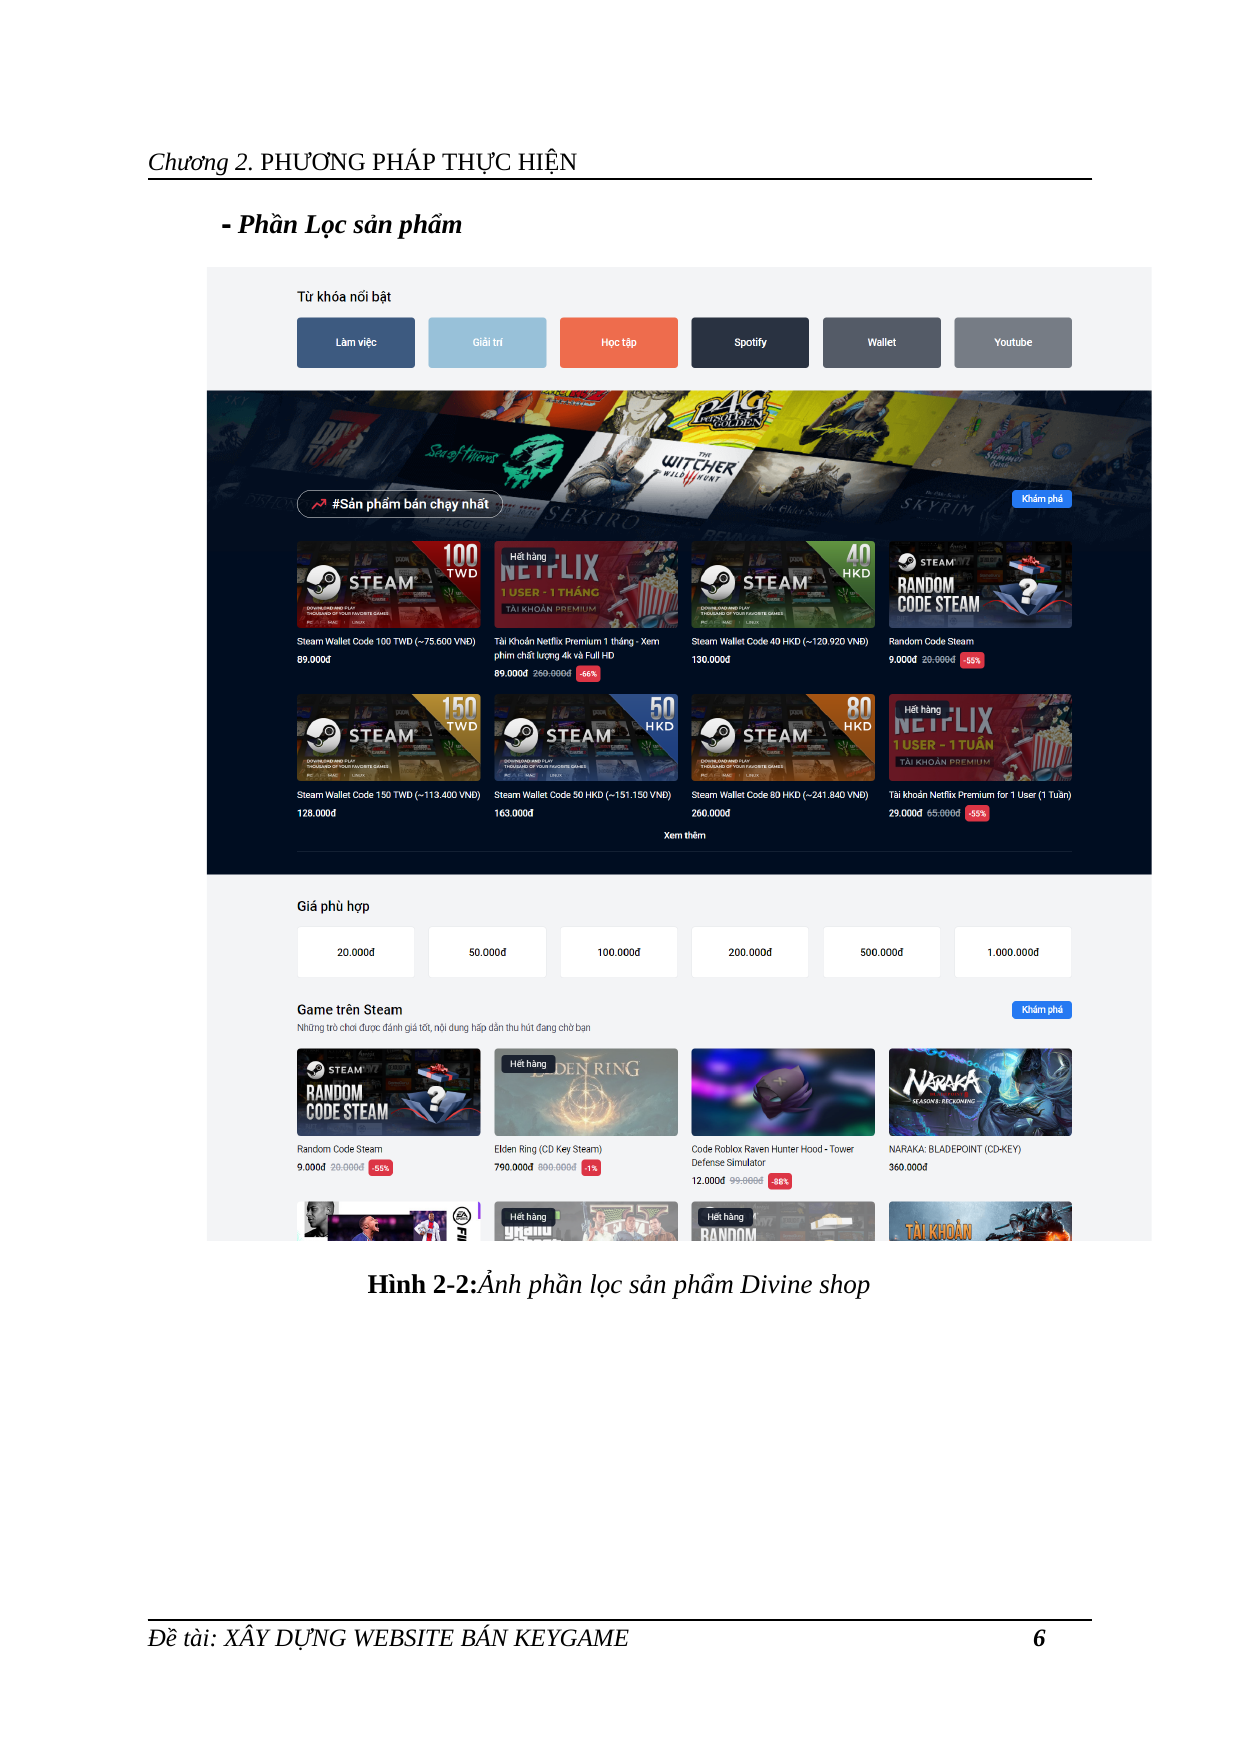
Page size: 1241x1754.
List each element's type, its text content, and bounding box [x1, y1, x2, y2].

picture [206, 267, 1152, 1241]
subtitle Phần Lọc sản phẩm [222, 208, 1092, 240]
text Hình 2-2:Ảnh phần lọc sản phẩm Divine shop [148, 1268, 1092, 1299]
